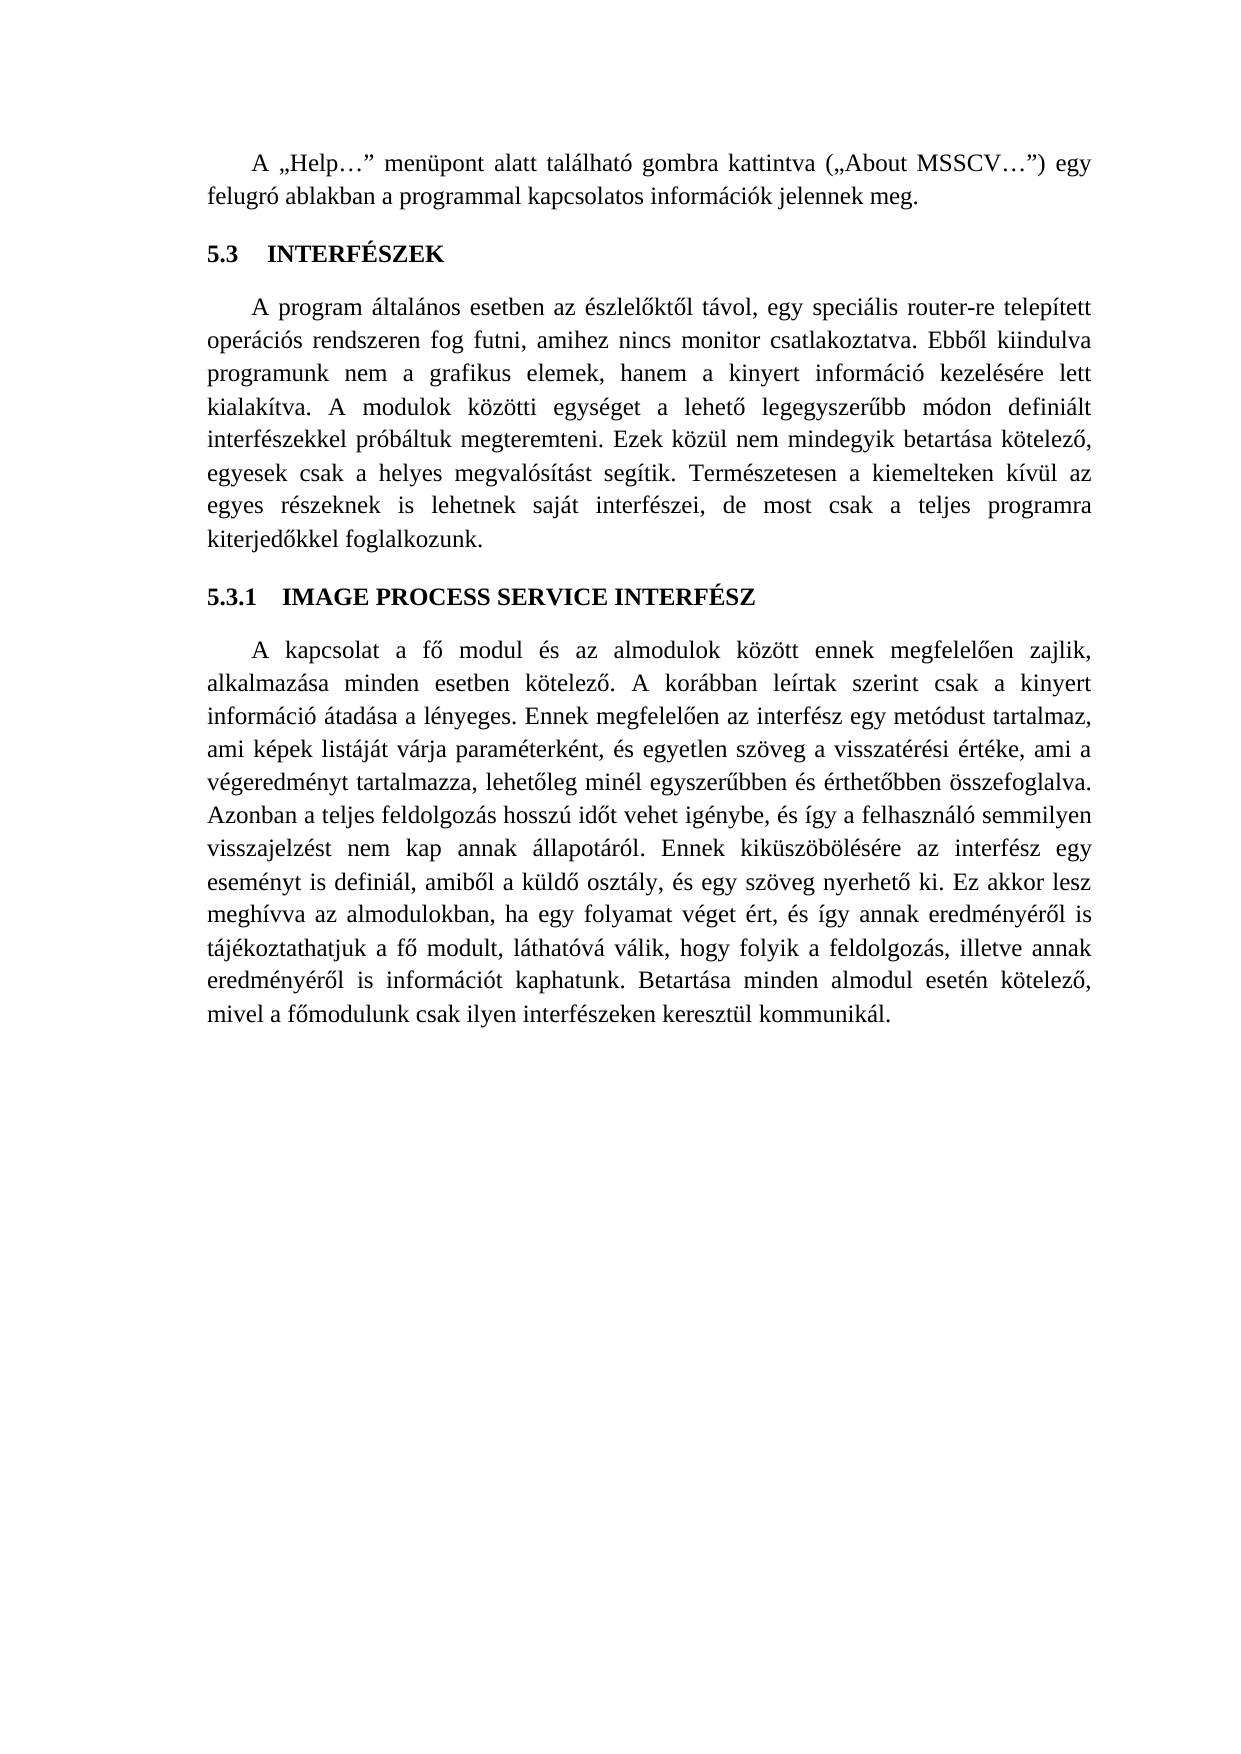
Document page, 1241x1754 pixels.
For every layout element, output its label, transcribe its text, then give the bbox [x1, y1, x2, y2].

text A kapcsolat a fő modul és az almodulok között ennek megfelelően zajlik, alkalmazása minden esetben kötelező. A korábban leírtak szerint csak a kinyert információ átadása a lényeges. Ennek megfelelően az interfész egy metódust tartalmaz, ami képek listáját várja paraméterként, és egyetlen szöveg a visszatérési értéke, ami a végeredményt tartalmazza, lehetőleg minél egyszerűbben és érthetőbben összefoglalva. Azonban a teljes feldolgozás hosszú időt vehet igénybe, és így a felhasználó semmilyen visszajelzést nem kap annak állapotáról. Ennek kiküszöbölésére az interfész egy eseményt is definiál, amiből a küldő osztály, és egy szöveg nyerhető ki. Ez akkor lesz meghívva az almodulokban, ha egy folyamat véget ért, és így annak eredményéről is tájékoztathatjuk a fő modult, láthatóvá válik, hogy folyik a feldolgozás, illetve annak eredményéről is információt kaphatunk. Betartása minden almodul esetén kötelező, mivel a főmodulunk csak ilyen interfészeken keresztül kommunikál. [207, 635, 1092, 1027]
subtitle Image Process Service interfész [207, 582, 1092, 610]
text A program általános esetben az észlelőktől távol, egy speciális router-re telepített operációs rendszeren fog futni, amihez nincs monitor csatlakoztatva. Ebből kiindulva programunk nem a grafikus elemek, hanem a kinyert információ kezelésére lett kialakítva. A modulok közötti egységet a lehető legegyszerűbb módon definiált interfészekkel próbáltuk megteremteni. Ezek közül nem mindegyik betartása kötelező, egyesek csak a helyes megvalósítást segítik. Természetesen a kiemelteken kívül az egyes részeknek is lehetnek saját interfészei, de most csak a teljes programra kiterjedőkkel foglalkozunk. [207, 292, 1092, 552]
subtitle Interfészek [207, 239, 1092, 267]
text A „Help…” menüpont alatt található gombra kattintva („About MSSCV…”) egy felugró ablakban a programmal kapcsolatos információk jelennek meg. [207, 148, 1092, 209]
